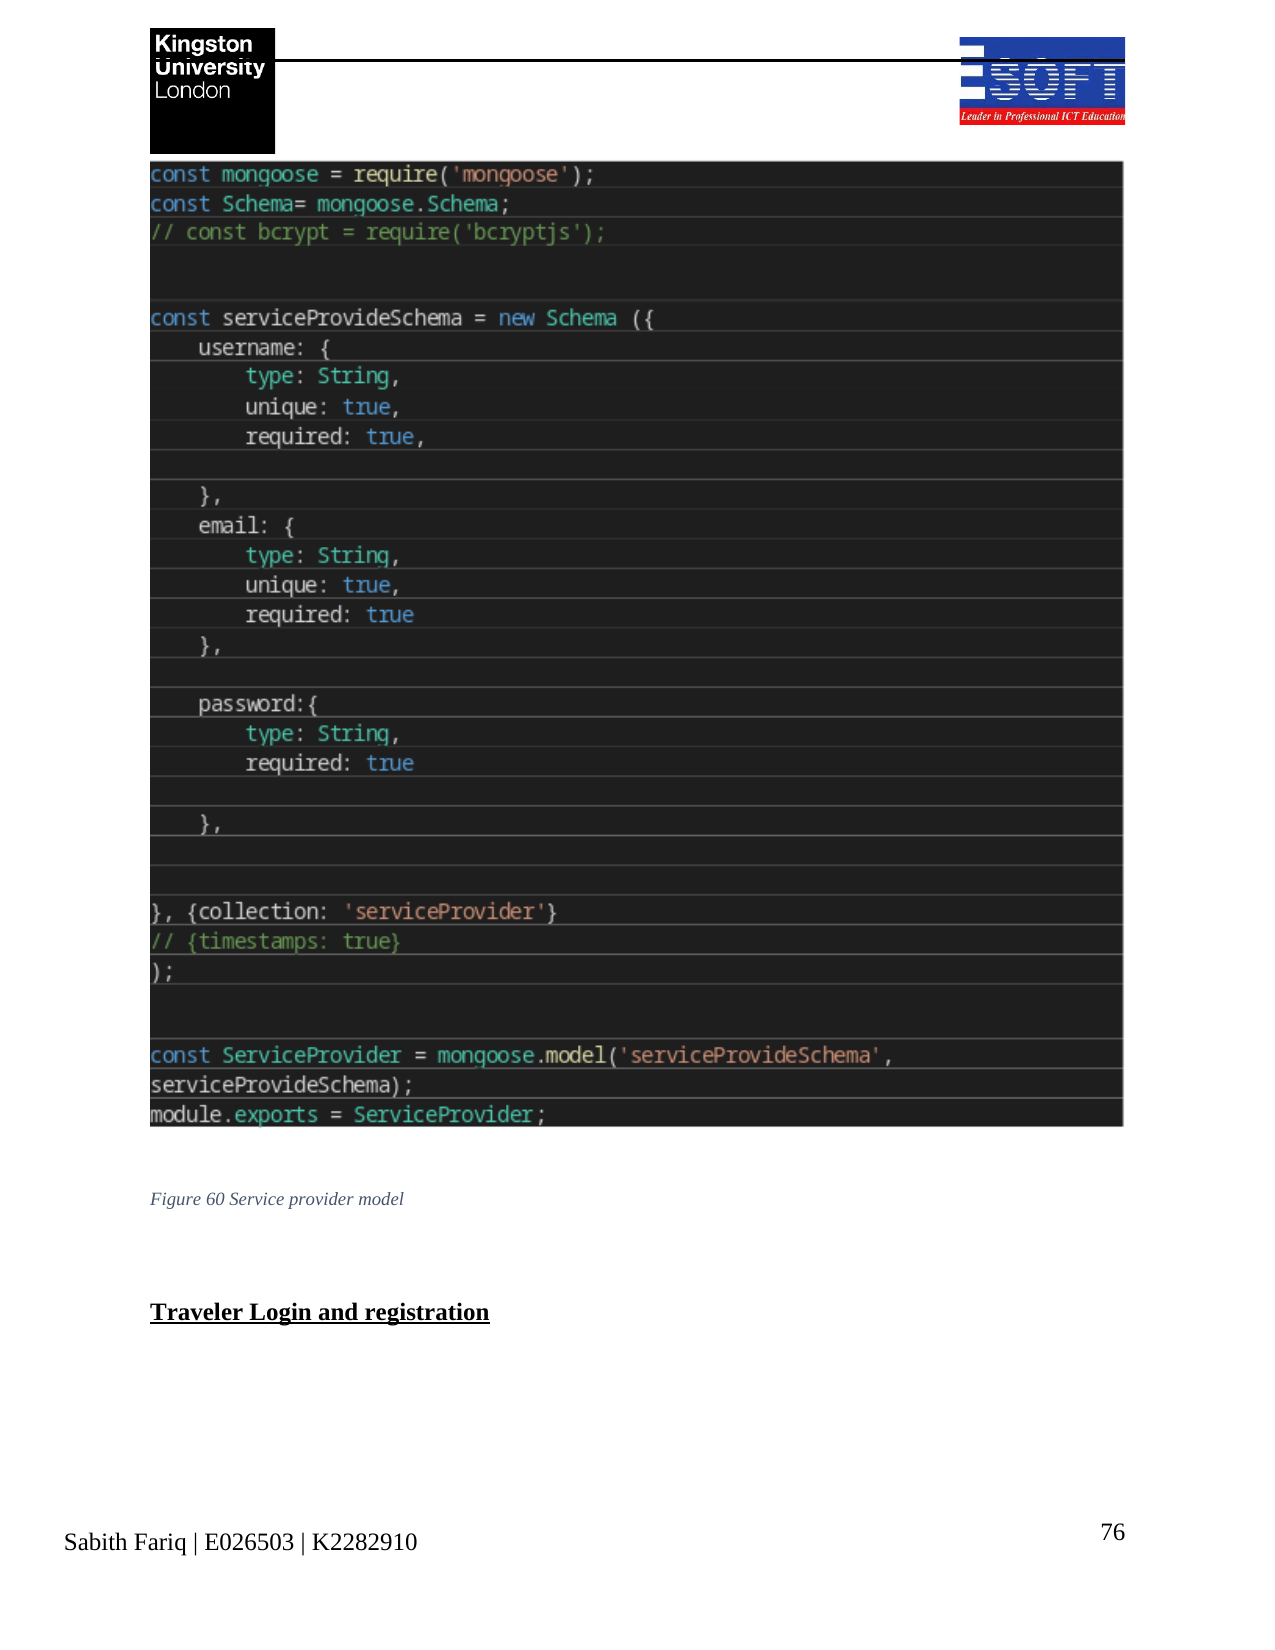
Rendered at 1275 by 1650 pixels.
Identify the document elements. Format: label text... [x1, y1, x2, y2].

picture [150, 28, 275, 59]
picture [959, 37, 1125, 59]
picture [959, 62, 1125, 125]
picture [150, 62, 275, 154]
subtitle Traveler Login and registration [150, 1297, 1125, 1326]
